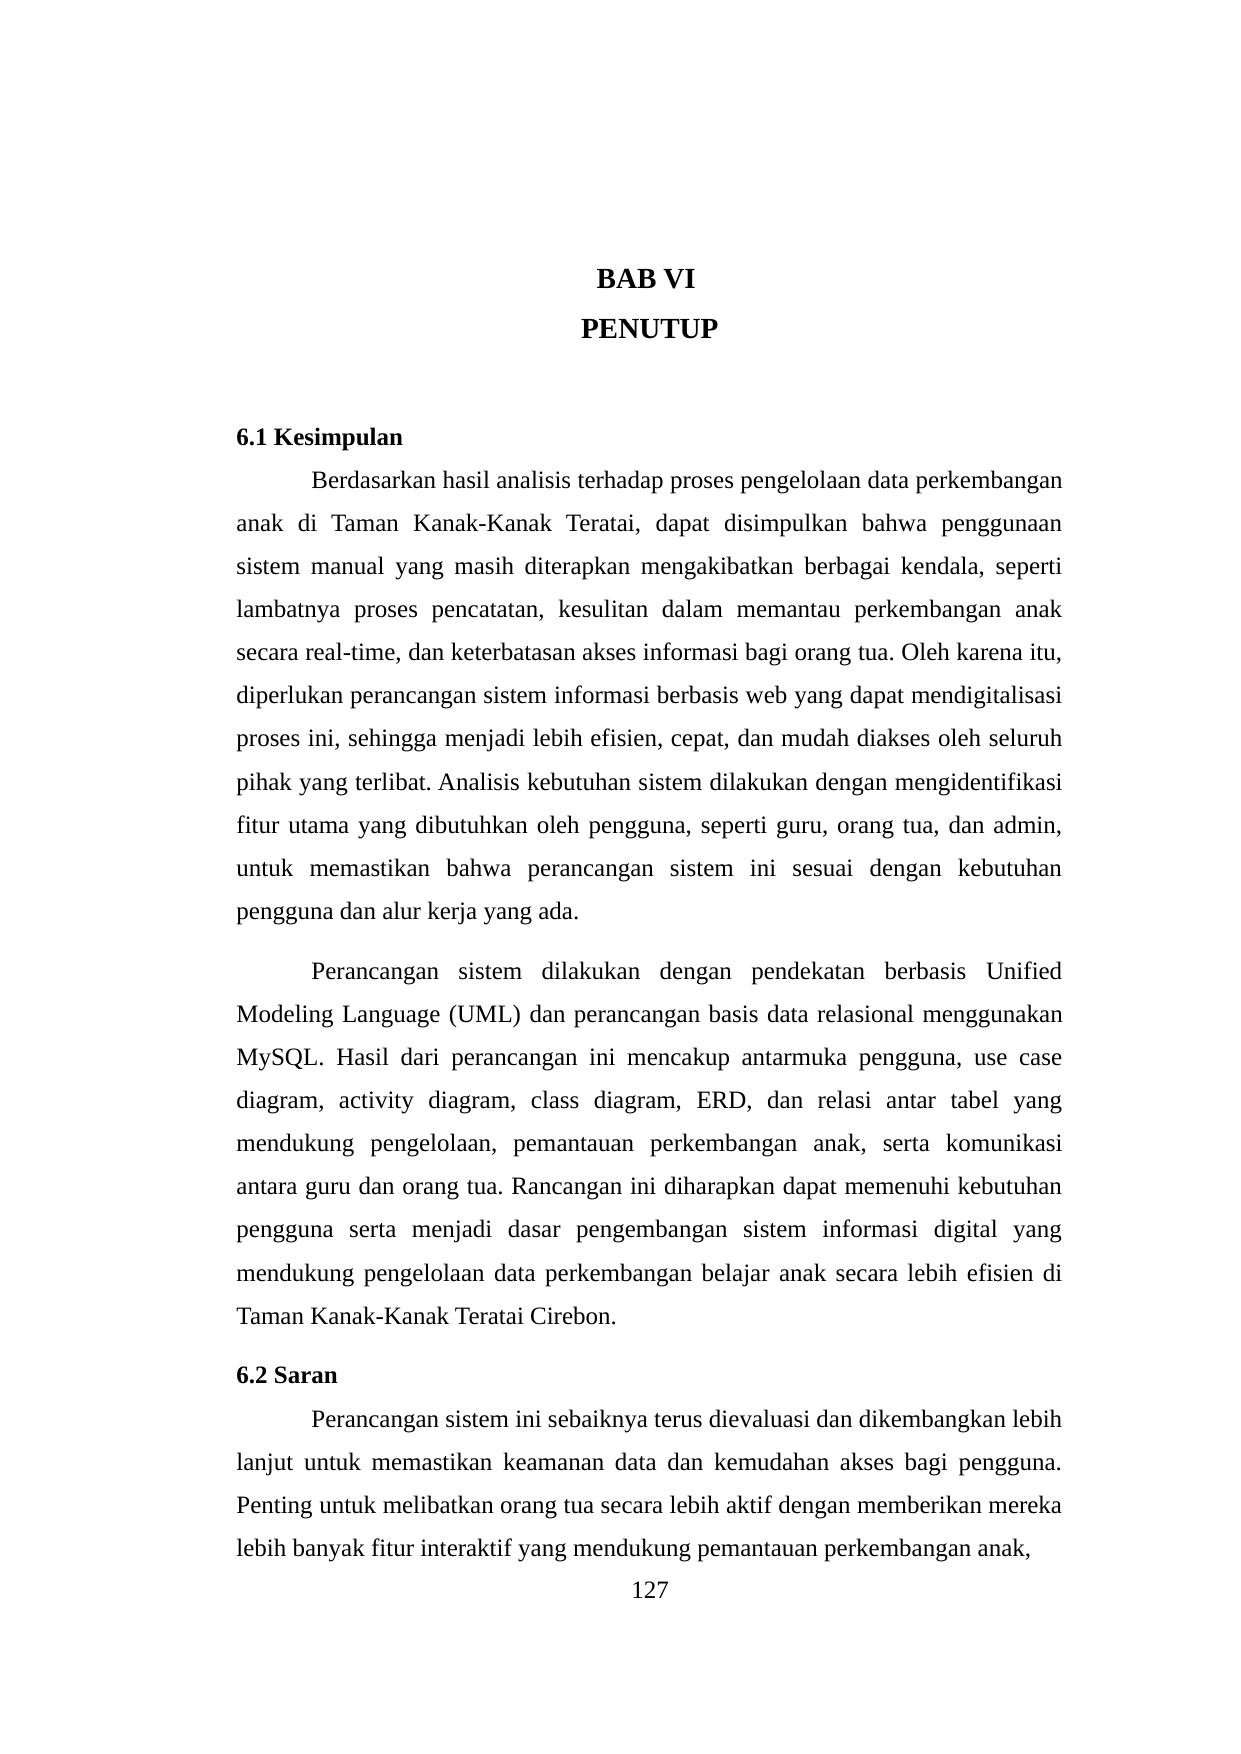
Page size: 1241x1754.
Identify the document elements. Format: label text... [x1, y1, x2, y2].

text Perancangan sistem ini sebaiknya terus dievaluasi dan dikembangkan lebih lanjut untuk memastikan keamanan data dan kemudahan akses bagi pengguna. Penting untuk melibatkan orang tua secara lebih aktif dengan memberikan mereka lebih banyak fitur interaktif yang mendukung pemantauan perkembangan anak, [236, 1404, 1063, 1562]
subtitle 6.2 Saran [236, 1361, 1063, 1389]
text Berdasarkan hasil analisis terhadap proses pengelolaan data perkembangan anak di Taman Kanak-Kanak Teratai, dapat disimpulkan bahwa penggunaan sistem manual yang masih diterapkan mengakibatkan berbagai kendala, seperti lambatnya proses pencatatan, kesulitan dalam memantau perkembangan anak secara real-time, dan keterbatasan akses informasi bagi orang tua. Oleh karena itu, diperlukan perancangan sistem informasi berbasis web yang dapat mendigitalisasi proses ini, sehingga menjadi lebih efisien, cepat, dan mudah diakses oleh seluruh pihak yang terlibat. Analisis kebutuhan sistem dilakukan dengan mengidentifikasi fitur utama yang dibutuhkan oleh pengguna, seperti guru, orang tua, dan admin, untuk memastikan bahwa perancangan sistem ini sesuai dengan kebutuhan pengguna dan alur kerja yang ada. [236, 465, 1063, 925]
text Perancangan sistem dilakukan dengan pendekatan berbasis Unified Modeling Language (UML) dan perancangan basis data relasional menggunakan MySQL. Hasil dari perancangan ini mencakup antarmuka pengguna, use case diagram, activity diagram, class diagram, ERD, dan relasi antar tabel yang mendukung pengelolaan, pemantauan perkembangan anak, serta komunikasi antara guru dan orang tua. Rancangan ini diharapkan dapat memenuhi kebutuhan pengguna serta menjadi dasar pengembangan sistem informasi digital yang mendukung pengelolaan data perkembangan belajar anak secara lebih efisien di Taman Kanak-Kanak Teratai Cirebon. [236, 956, 1063, 1329]
subtitle BAB VI PENUTUP [236, 261, 1063, 345]
subtitle 6.1 Kesimpulan [236, 422, 1063, 450]
